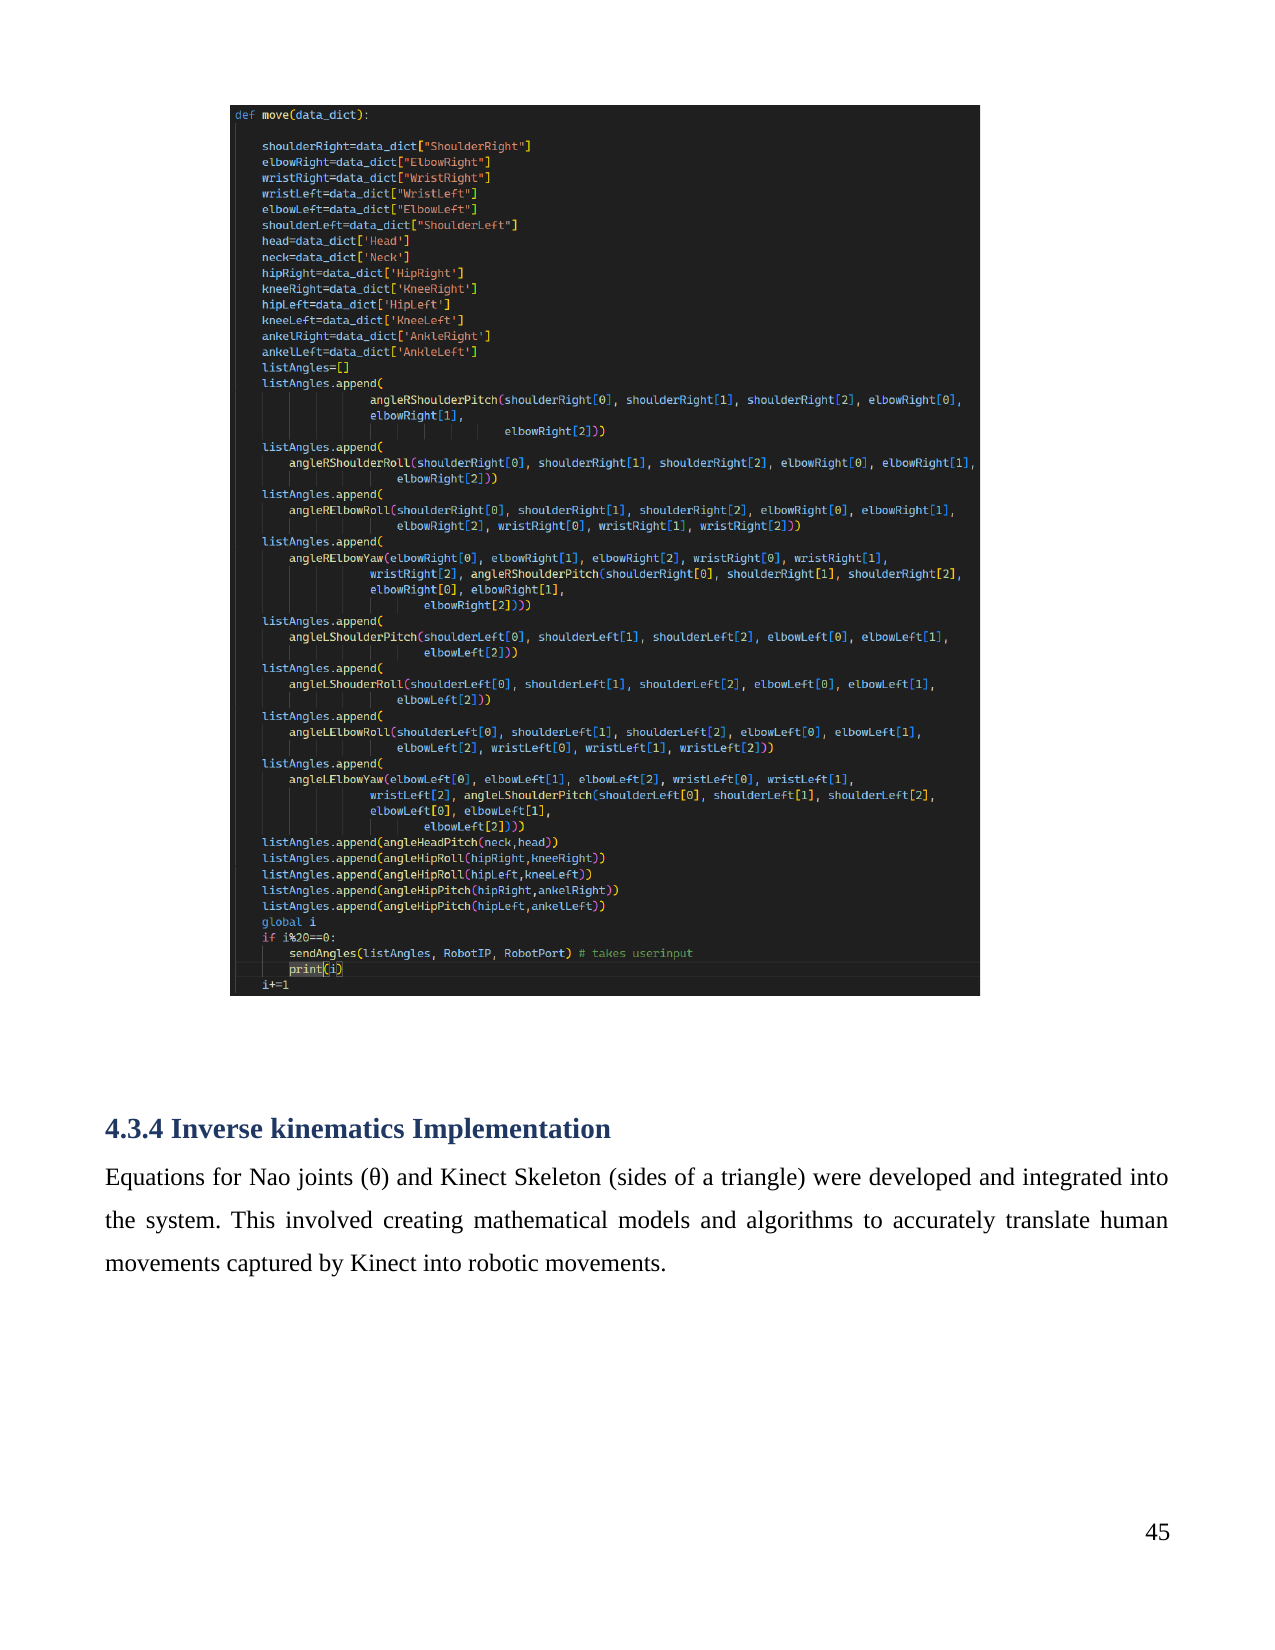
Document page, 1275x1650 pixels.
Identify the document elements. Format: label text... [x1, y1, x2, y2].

picture [230, 105, 980, 996]
subtitle 4.3.4 Inverse kinematics Implementation [105, 1111, 1170, 1145]
text Equations for Nao joints (θ) and Kinect Skeleton (sides of a triangle) were developed and integrated into the system. This involved creating mathematical models and algorithms to accurately translate human movements captured by Kinect into robotic movements. [105, 1162, 1170, 1277]
